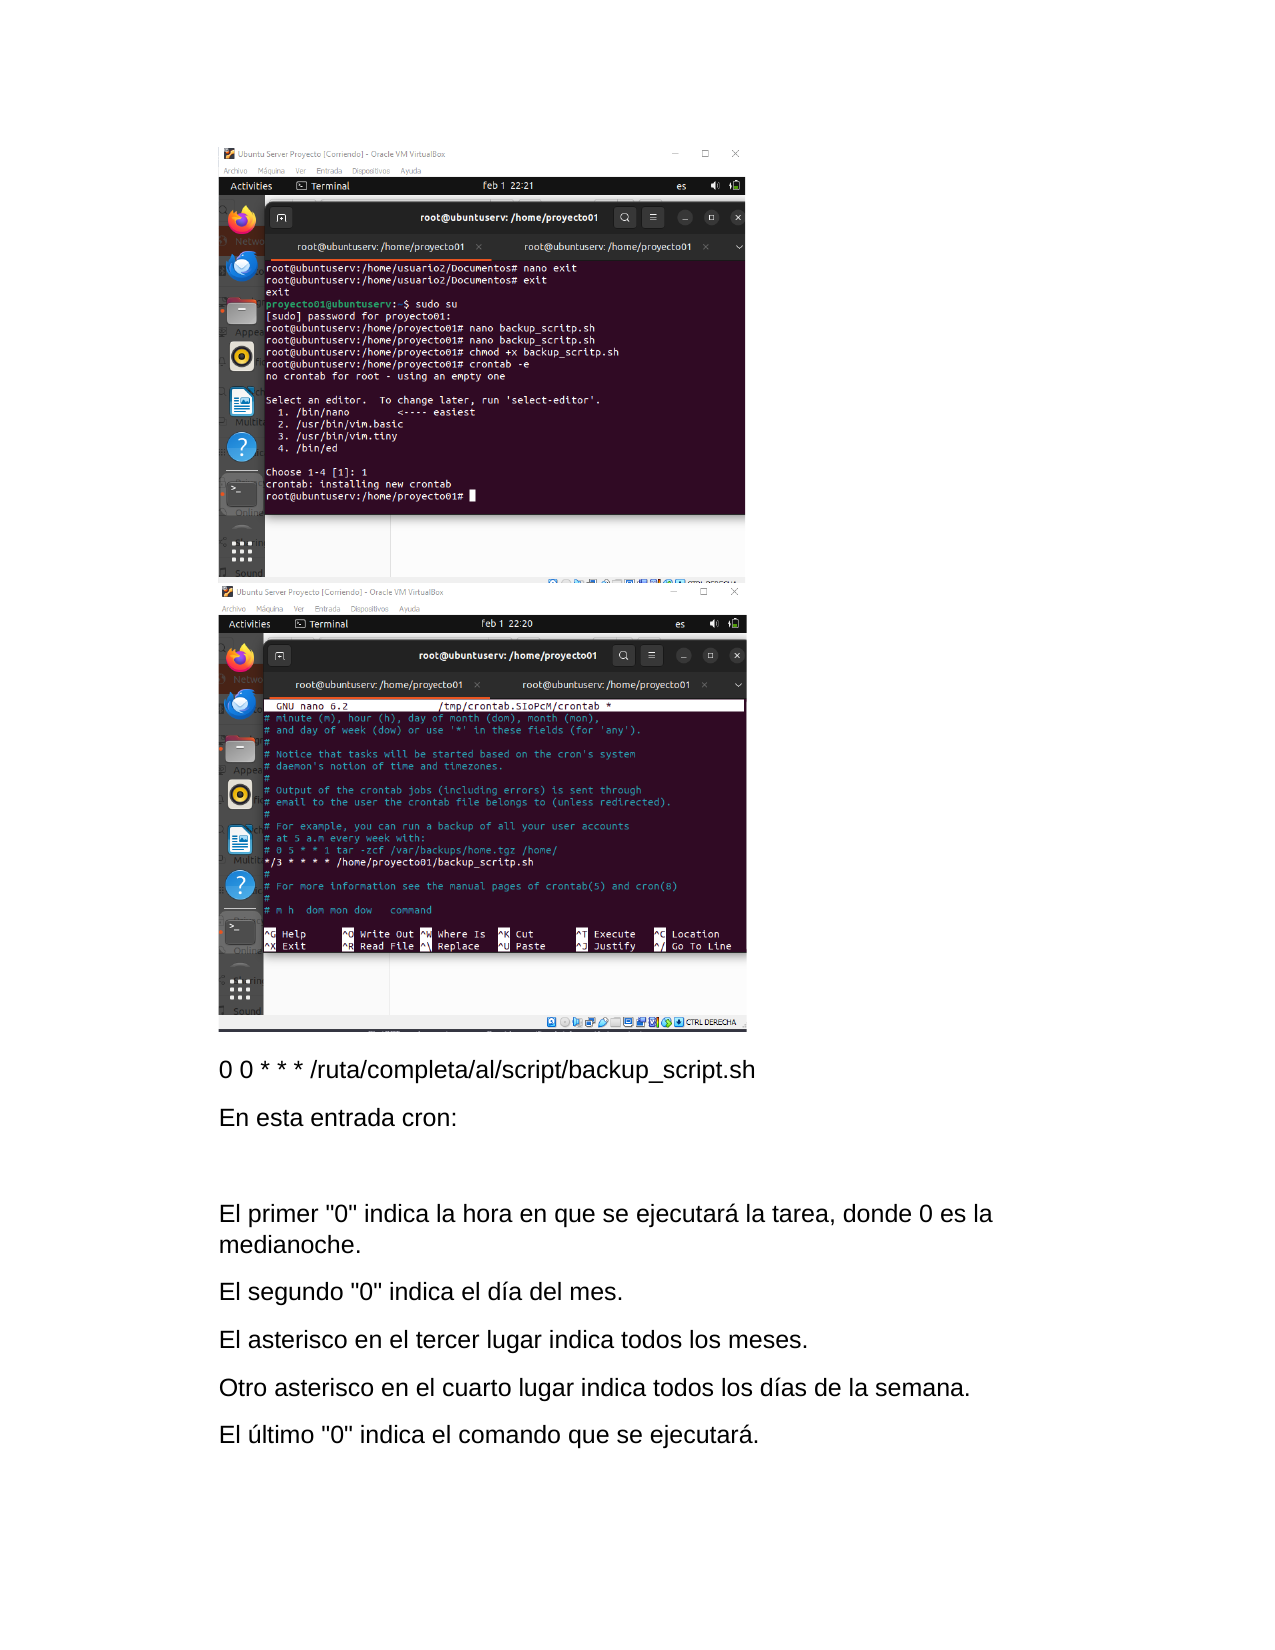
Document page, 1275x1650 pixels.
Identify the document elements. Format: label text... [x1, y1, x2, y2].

text El primer "0" indica la hora en que se ejecutará la tarea, donde 0 es la medianoche. [218, 1198, 1127, 1258]
text En esta entrada cron: [218, 1103, 1127, 1132]
picture [218, 584, 747, 1032]
text El asterisco en el tercer lugar indica todos los meses. [218, 1325, 1127, 1354]
text 0 0 * * * /ruta/completa/al/script/backup_script.sh [218, 1055, 1127, 1084]
text Otro asterisco en el cuarto lugar indica todos los días de la semana. [218, 1373, 1127, 1401]
text El segundo "0" indica el día del mes. [218, 1277, 1127, 1306]
picture [218, 147, 746, 583]
text El último "0" indica el comando que se ejecutará. [218, 1420, 1127, 1449]
